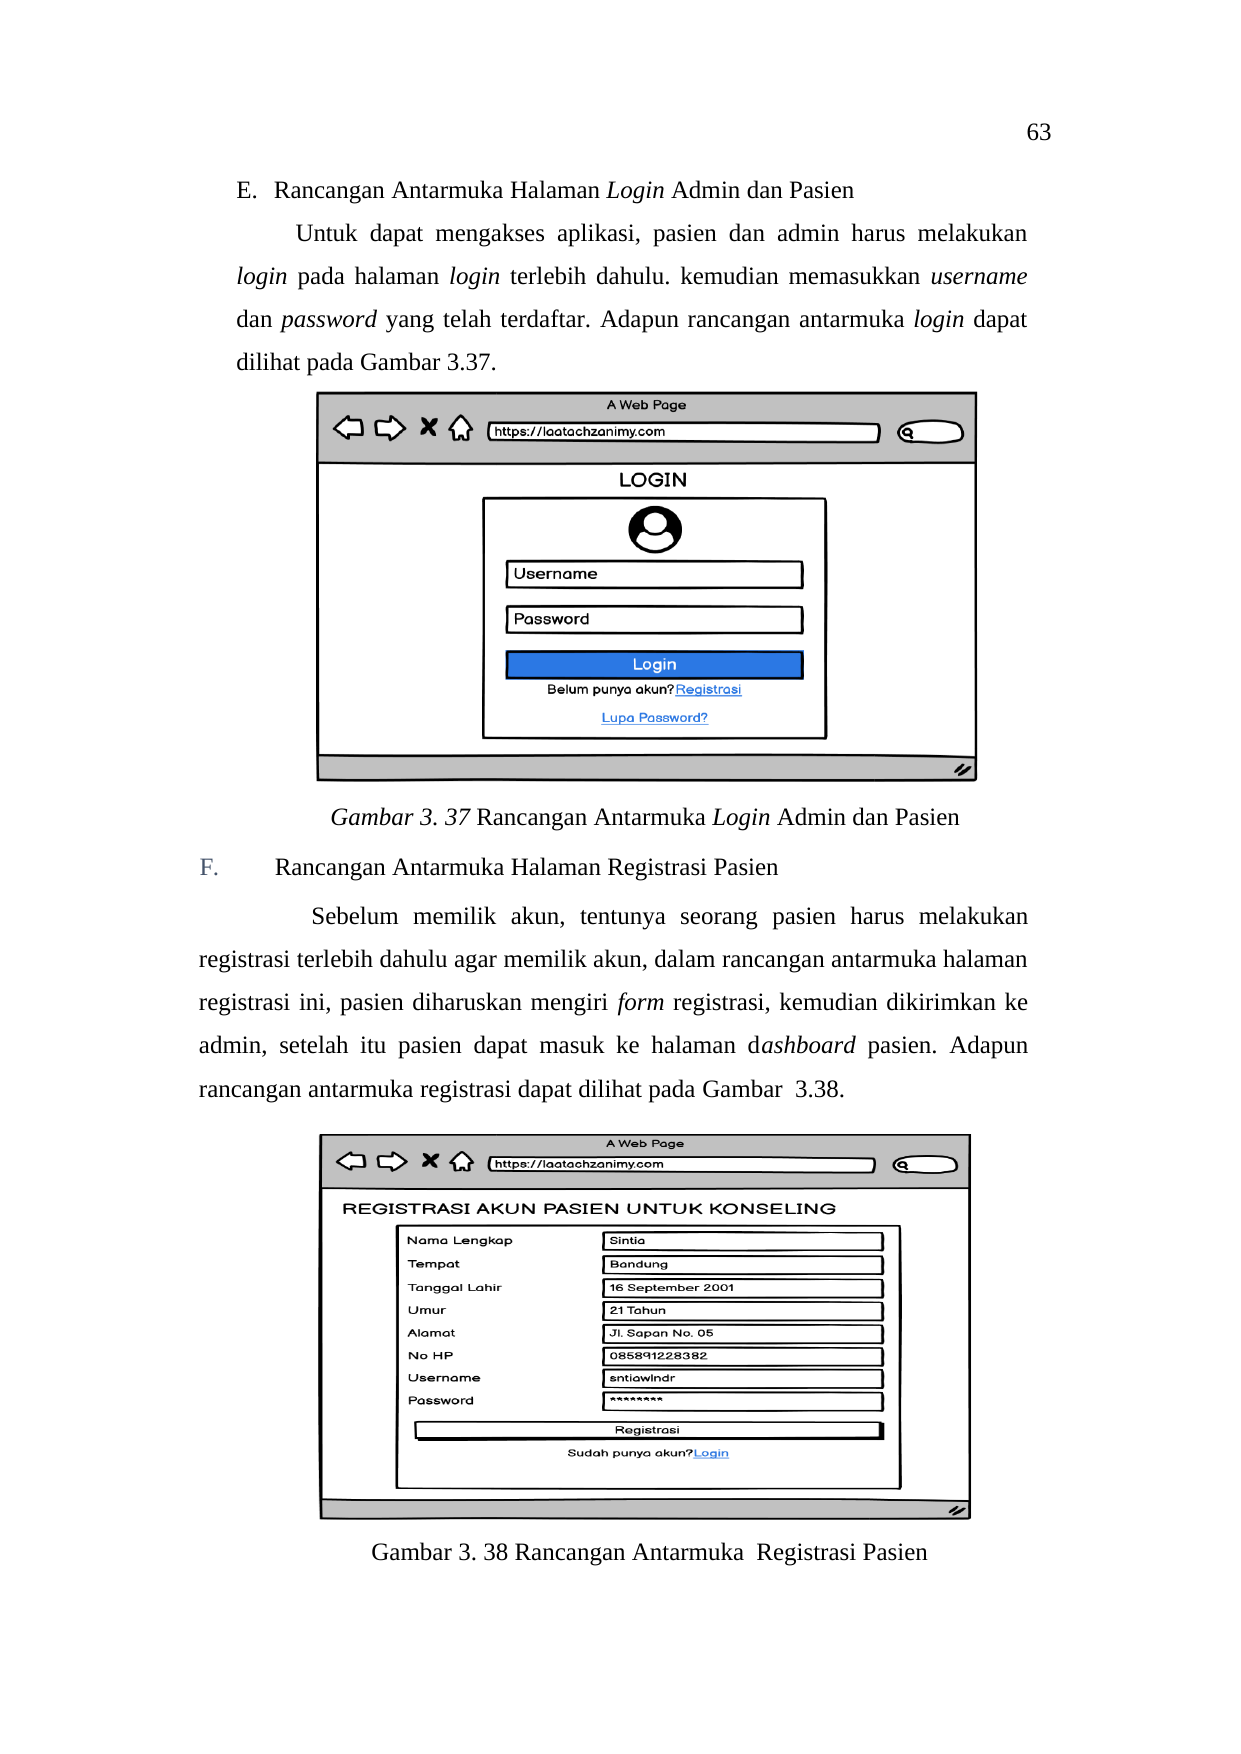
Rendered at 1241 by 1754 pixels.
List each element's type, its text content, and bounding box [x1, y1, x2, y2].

list Rancangan Antarmuka Halaman Login Admin dan Pasien [236, 175, 1111, 203]
list Rancangan Antarmuka Halaman Registrasi Pasien [199, 852, 1111, 881]
text Untuk dapat mengakses aplikasi, pasien dan admin harus melakukan login pada halaman login terlebih dahulu. kemudian memasukkan username dan password yang telah terdaftar. Adapun rancangan antarmuka login dapat dilihat pada Gambar 3.37. [236, 218, 1028, 376]
picture [316, 391, 978, 782]
text Gambar 3. 37 Rancangan Antarmuka Login Admin dan Pasien [292, 802, 998, 831]
picture [318, 1134, 972, 1520]
text Sebelum memilik akun, tentunya seorang pasien harus melakukan registrasi terlebih dahulu agar memilik akun, dalam rancangan antarmuka halaman registrasi ini, pasien diharuskan mengiri form registrasi, kemudian dikirimkan ke admin, setelah itu pasien dapat masuk ke halaman dashboard pasien. Adapun rancangan antarmuka registrasi dapat dilihat pada Gambar 3.38. [199, 901, 1028, 1102]
